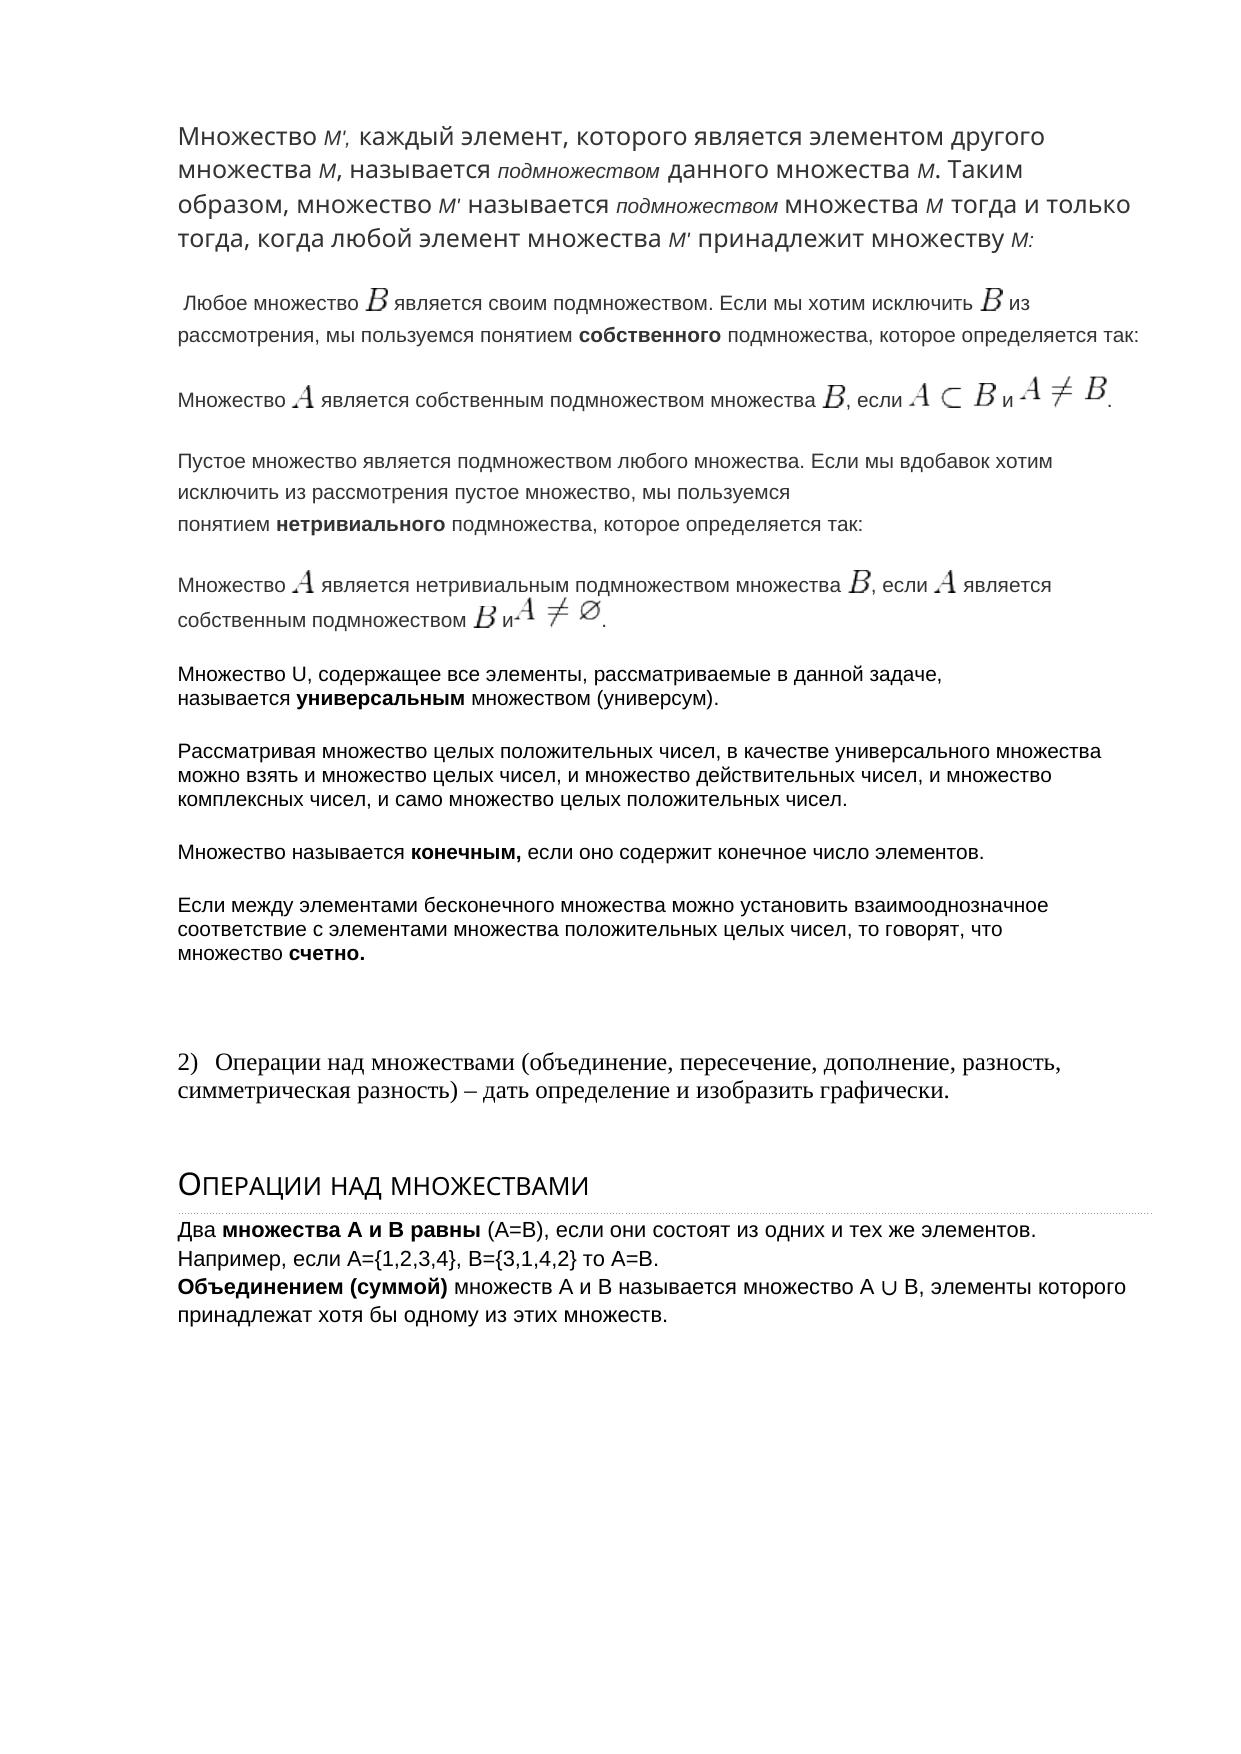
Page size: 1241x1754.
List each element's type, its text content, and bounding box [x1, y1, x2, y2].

text Множество называется конечным, если оно содержит конечное число элементов. [177, 839, 1152, 863]
picture [291, 385, 315, 408]
picture [979, 288, 1003, 311]
picture [1019, 376, 1107, 408]
picture [908, 383, 996, 408]
subtitle Операции над множествами [177, 1162, 1152, 1214]
text Множество U, содержащее все элементы, рассматриваемые в данной задаче, называется универсальным множеством (универсум). [177, 661, 1152, 709]
picture [291, 570, 315, 593]
text Множество является собственным подмножеством множества , если и . [177, 376, 1152, 412]
picture [513, 596, 602, 628]
picture [821, 385, 846, 408]
text Если между элементами бесконечного множества можно установить взаимооднозначное соответствие с элементами множества положительных целых чисел, то говорят, что множество счетно. [177, 893, 1152, 964]
text Множество является нетривиальным подмножеством множества , если является собственным подмножеством и. [177, 565, 1152, 632]
picture [472, 606, 497, 628]
text Пустое множество является подмножеством любого множества. Если мы вдобавок хотим исключить из рассмотрения пустое множество, мы пользуемся понятием нетривиального подмножества, которое определяется так: [177, 441, 1152, 536]
picture [847, 570, 871, 593]
text Любое множество является своим подмножеством. Если мы хотим исключить из рассмотрения, мы пользуемся понятием собственного подмножества, которое определяется так: [177, 283, 1152, 347]
list Операции над множествами (объединение, пересечение, дополнение, разность, симметрическая разность) – дать определение и изобразить графически. [177, 1047, 1152, 1104]
picture [364, 288, 388, 311]
text Множество М', каждый элемент, которого является элементом другого множества М, называется подмножеством данного множества М. Таким образом, множество М' называется подмножеством множества М тогда и только тогда, когда любой элемент множества М' принадлежит множеству М: [177, 118, 1152, 254]
picture [933, 570, 958, 593]
text Два множества А и В равны (А=В), если они состоят из одних и тех же элементов. Например, если А={1,2,3,4}, B={3,1,4,2} то А=В. [177, 1214, 1152, 1271]
text Рассматривая множество целых положительных чисел, в качестве универсального множества можно взять и множество целых чисел, и множество действительных чисел, и множество комплексных чисел, и само множество целых положительных чисел. [177, 738, 1152, 810]
text Объединением (суммой) множеств А и В называется множество А ∪ В, элементы которого принадлежат хотя бы одному из этих множеств. [177, 1271, 1152, 1327]
